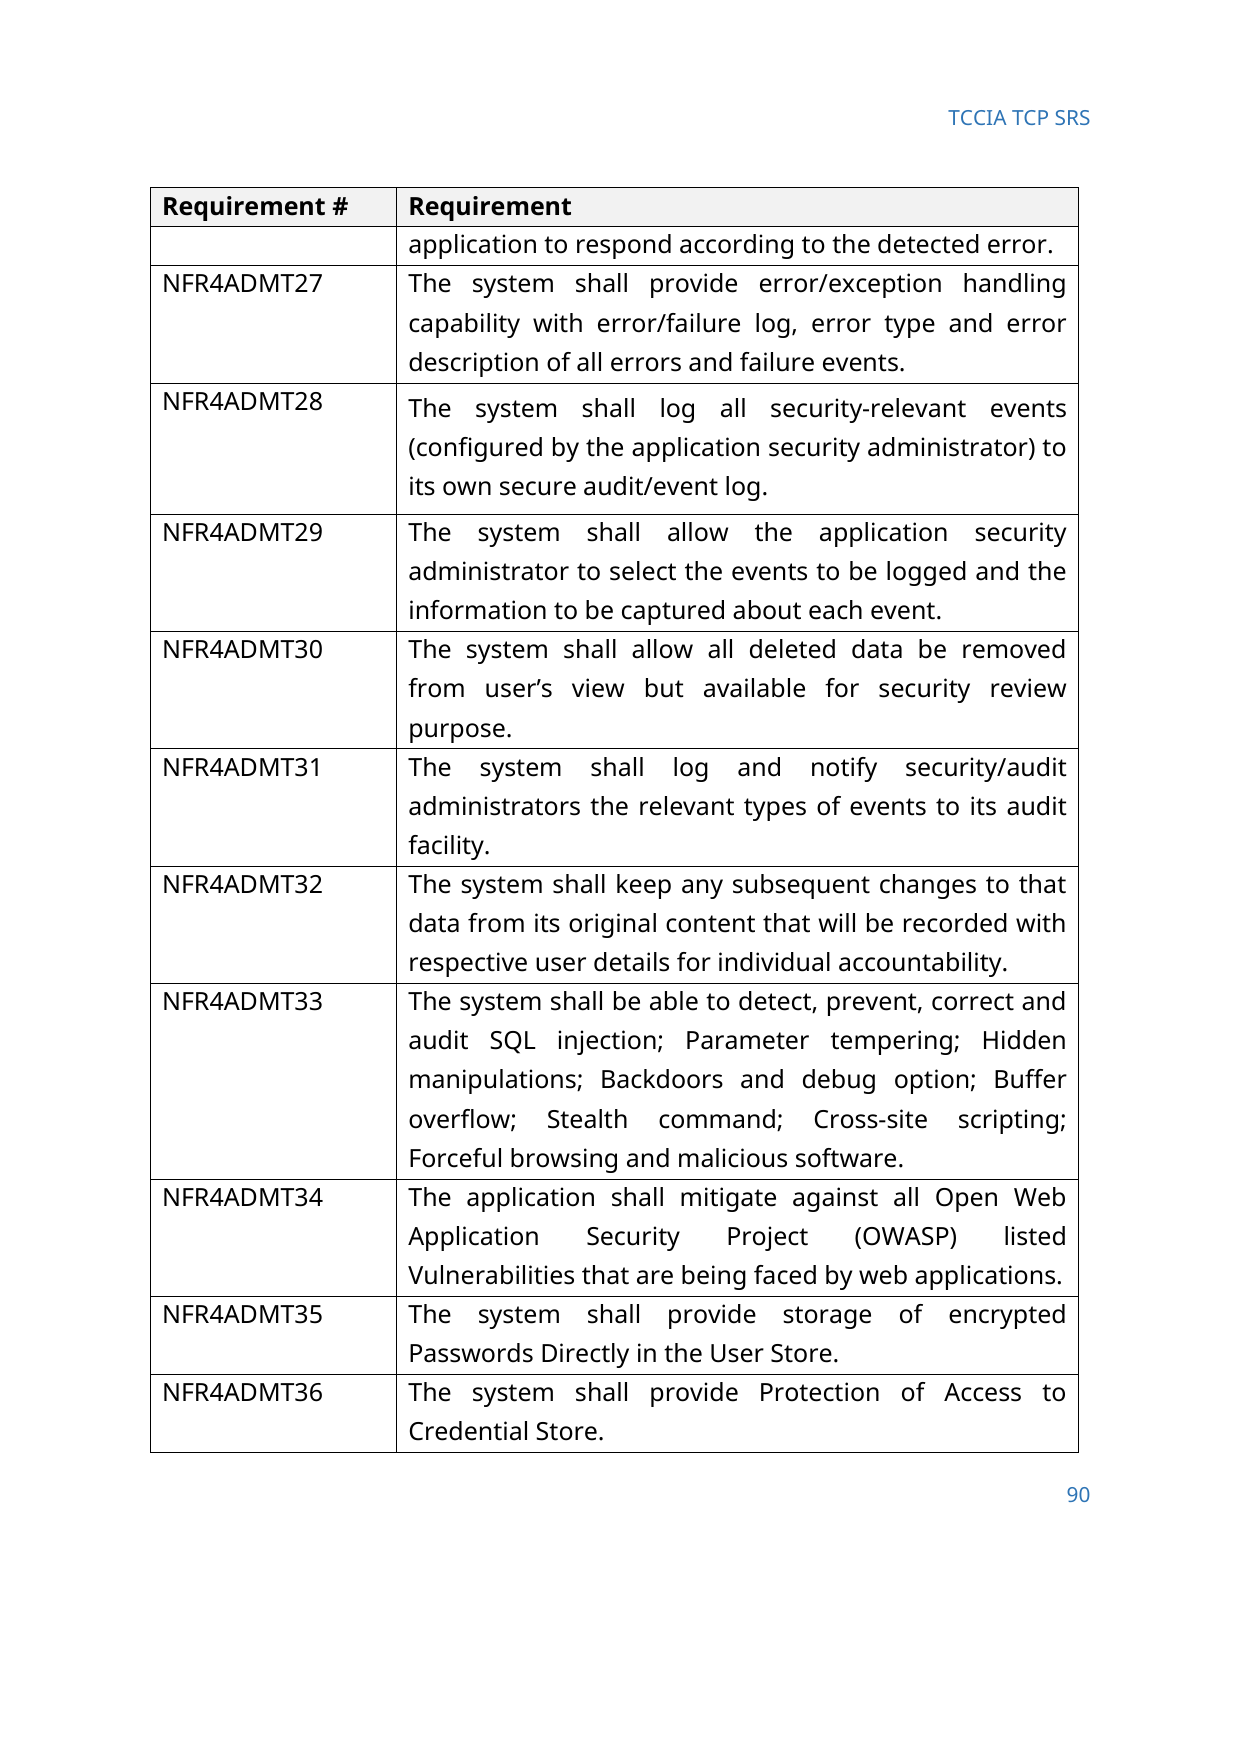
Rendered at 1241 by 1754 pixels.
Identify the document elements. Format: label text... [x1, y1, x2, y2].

table_header Requirement [397, 188, 1078, 226]
table_cell The system shall provide storage of encrypted Passwords Directly in the User Store. [397, 1297, 1078, 1374]
table_cell The system shall allow the application security administrator to select the events to be logged and the information to be captured about each event. [397, 515, 1078, 631]
table_cell [151, 384, 396, 514]
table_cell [397, 227, 1078, 265]
table_cell [151, 1375, 396, 1452]
table_cell [151, 749, 396, 866]
table_cell The system shall log and notify security/audit administrators the relevant types of events to its audit facility. [397, 749, 1078, 866]
table_cell The application shall mitigate against all Open Web Application Security Project (OWASP) listed Vulnerabilities that are being faced by web applications. [397, 1180, 1078, 1296]
table_cell The system shall be able to detect, prevent, correct and audit SQL injection; Parameter tempering; Hidden manipulations; Backdoors and debug option; Buffer overflow; Stealth command; Cross-site scripting; Forceful browsing and malicious software. [397, 984, 1078, 1178]
table_cell [151, 632, 396, 748]
table_cell [151, 867, 396, 983]
table_cell The system shall log all security-relevant events (configured by the application security administrator) to its own secure audit/event log. [397, 384, 1078, 514]
table_cell [151, 984, 396, 1178]
table_cell The system shall keep any subsequent changes to that data from its original content that will be recorded with respective user details for individual accountability. [397, 867, 1078, 983]
table_cell [151, 266, 396, 382]
table_cell [151, 1297, 396, 1374]
table_cell [151, 227, 396, 265]
table_cell [151, 1180, 396, 1296]
table_header Requirement # [151, 188, 396, 226]
table_cell The system shall provide error/exception handling capability with error/failure log, error type and error description of all errors and failure events. [397, 266, 1078, 382]
table_cell The system shall allow all deleted data be removed from user’s view but available for security review purpose. [397, 632, 1078, 748]
table_cell [151, 515, 396, 631]
table_cell The system shall provide Protection of Access to Credential Store. [397, 1375, 1078, 1452]
